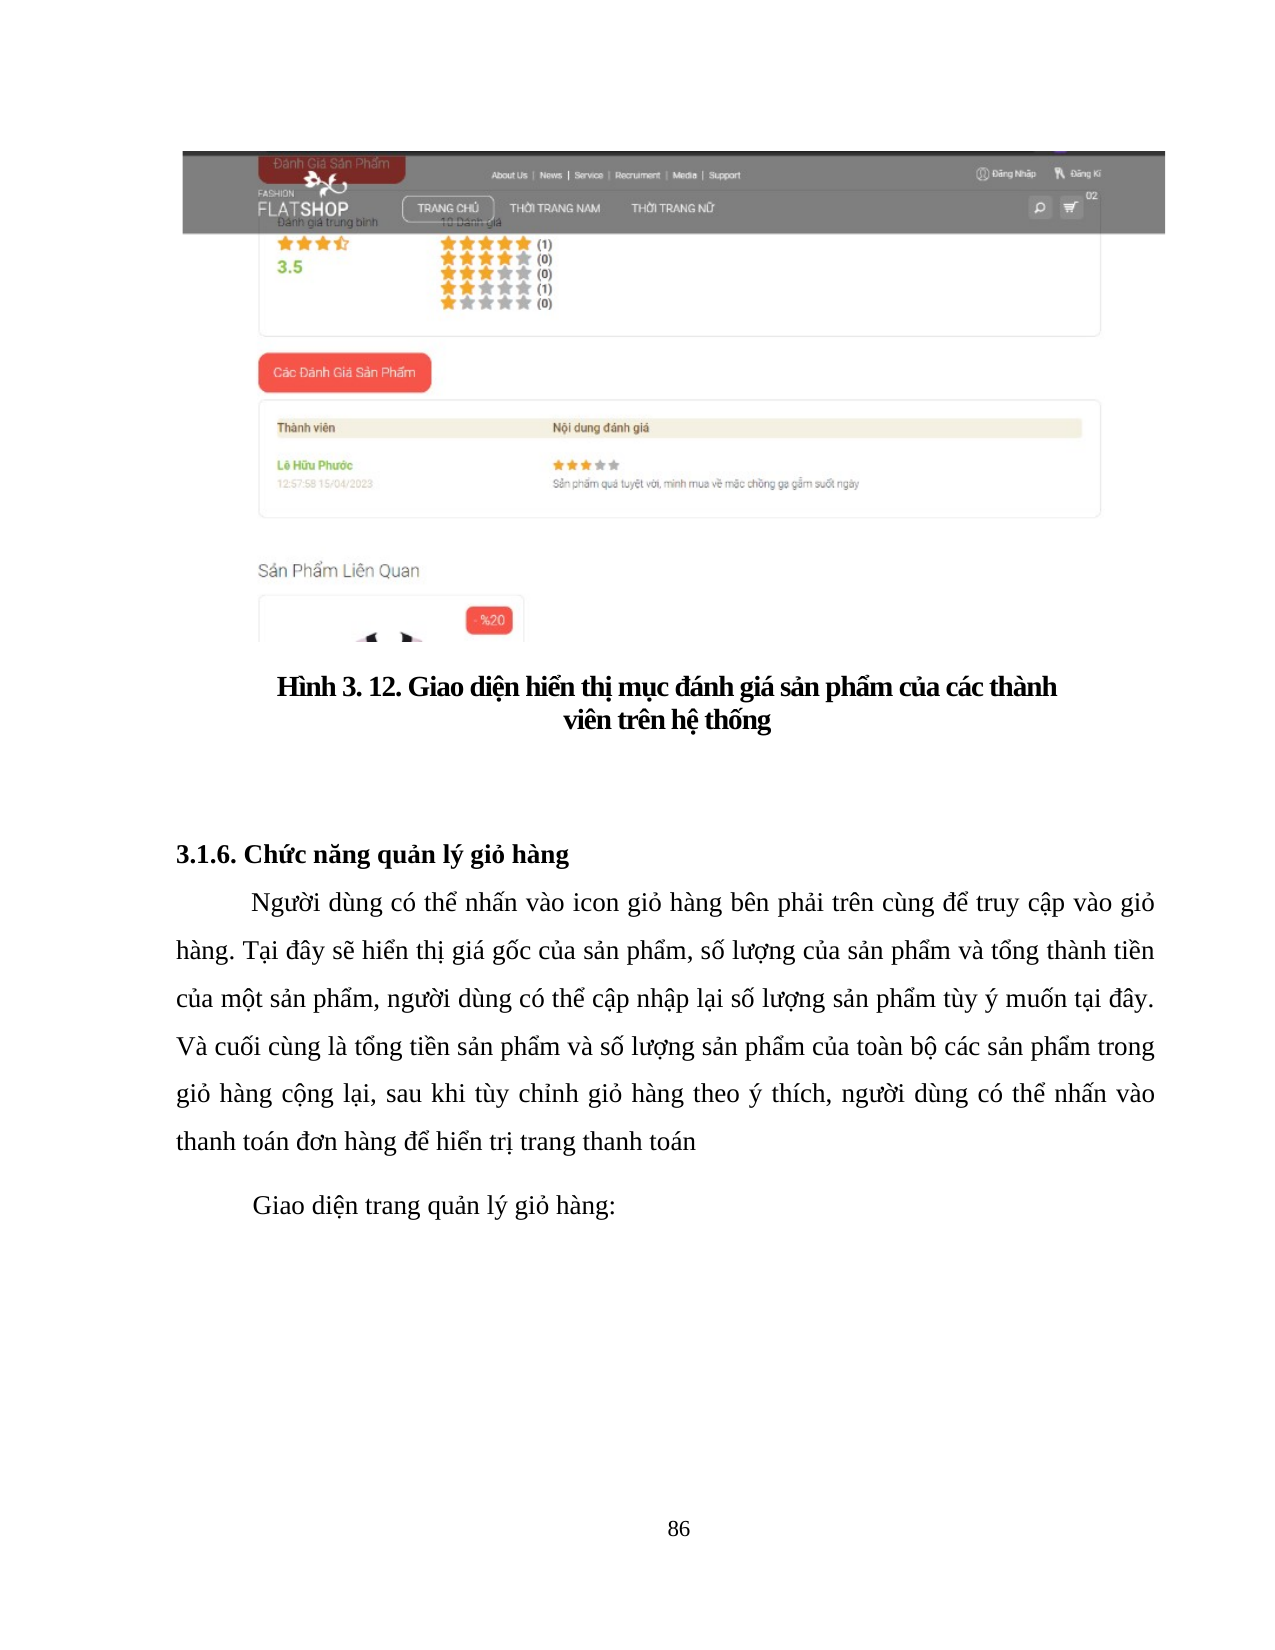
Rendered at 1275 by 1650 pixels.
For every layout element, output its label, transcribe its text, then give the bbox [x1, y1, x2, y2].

text Người dùng có thể nhấn vào icon giỏ hàng bên phải trên cùng để truy cập vào giỏ hàng. Tại đây sẽ hiển thị giá gốc của sản phẩm, số lượng của sản phẩm và tổng thành tiền của một sản phẩm, người dùng có thể cập nhập lại số lượng sản phẩm tùy ý muốn tại đây. Và cuối cùng là tổng tiền sản phẩm và số lượng sản phẩm của toàn bộ các sản phẩm trong giỏ hàng cộng lại, sau khi tùy chỉnh giỏ hàng theo ý thích, người dùng có thể nhấn vào thanh toán đơn hàng để hiển trị trang thanh toán [176, 886, 1157, 1157]
picture [182, 151, 1166, 642]
text Giao diện trang quản lý giỏ hàng: [252, 1189, 1150, 1220]
text 3.1.6. Chức năng quản lý giỏ hàng [176, 838, 1165, 869]
subtitle Hình 3. 12. Giao diện hiển thị mục đánh giá sản phẩm của các thành viên trên hệ thống [254, 669, 1080, 736]
